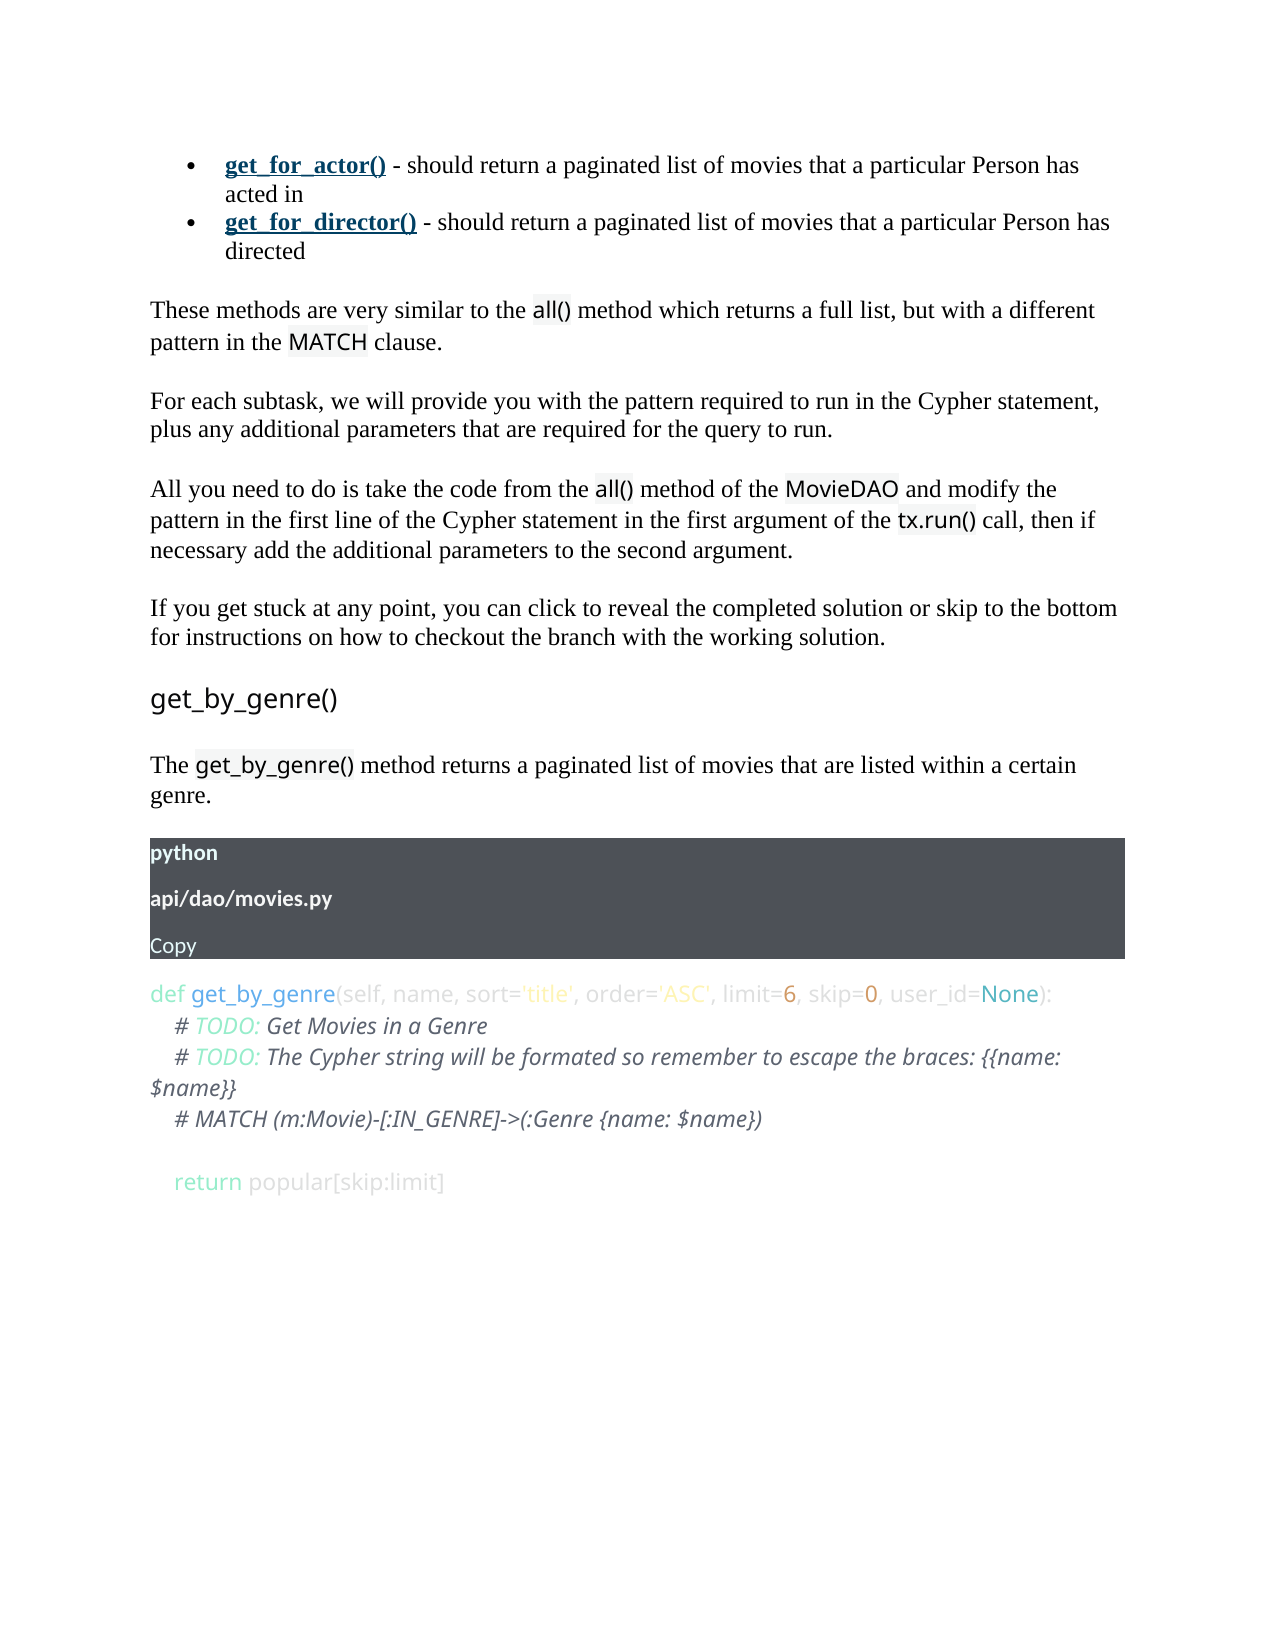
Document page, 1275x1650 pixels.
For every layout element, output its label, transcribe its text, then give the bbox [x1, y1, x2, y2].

list get_for_actor() - should return a paginated list of movies that a particular Person has acted in [187, 150, 1125, 207]
list get_for_director() - should return a paginated list of movies that a particular Person has directed [187, 207, 1125, 265]
subtitle get_by_genre() [150, 679, 1125, 716]
text api/dao/movies.py [150, 884, 1125, 913]
text If you get stuck at any point, you can click to reveal the completed solution or skip to the bottom for instructions on how to checkout the branch with the working solution. [150, 593, 1125, 650]
text For each subtask, we will provide you with the pattern required to run in the Cypher statement, plus any additional parameters that are required for the query to run. [150, 386, 1125, 443]
text # TODO: Get Movies in a Genre [150, 1009, 1125, 1041]
text All you need to do is take the code from the all() method of the MovieDAO and modify the pattern in the first line of the Cypher statement in the first argument of the tx.run() call, then if necessary add the additional parameters to the second argument. [150, 472, 1125, 564]
text Copy [150, 931, 1125, 959]
text return popular[skip:limit] [150, 1166, 1125, 1197]
text def get_by_genre(self, name, sort='title', order='ASC', limit=6, skip=0, user_id=None): [150, 978, 1125, 1009]
text These methods are very similar to the all() method which returns a full list, but with a different pattern in the MATCH clause. [150, 294, 1125, 357]
text python [150, 838, 1125, 866]
text # TODO: The Cypher string will be formated so remember to escape the braces: {{name: $name}} [150, 1041, 1125, 1103]
text # MATCH (m:Movie)-[:IN_GENRE]->(:Genre {name: $name}) [150, 1103, 1125, 1134]
text The get_by_genre() method returns a paginated list of movies that are listed within a certain genre. [150, 748, 1125, 808]
